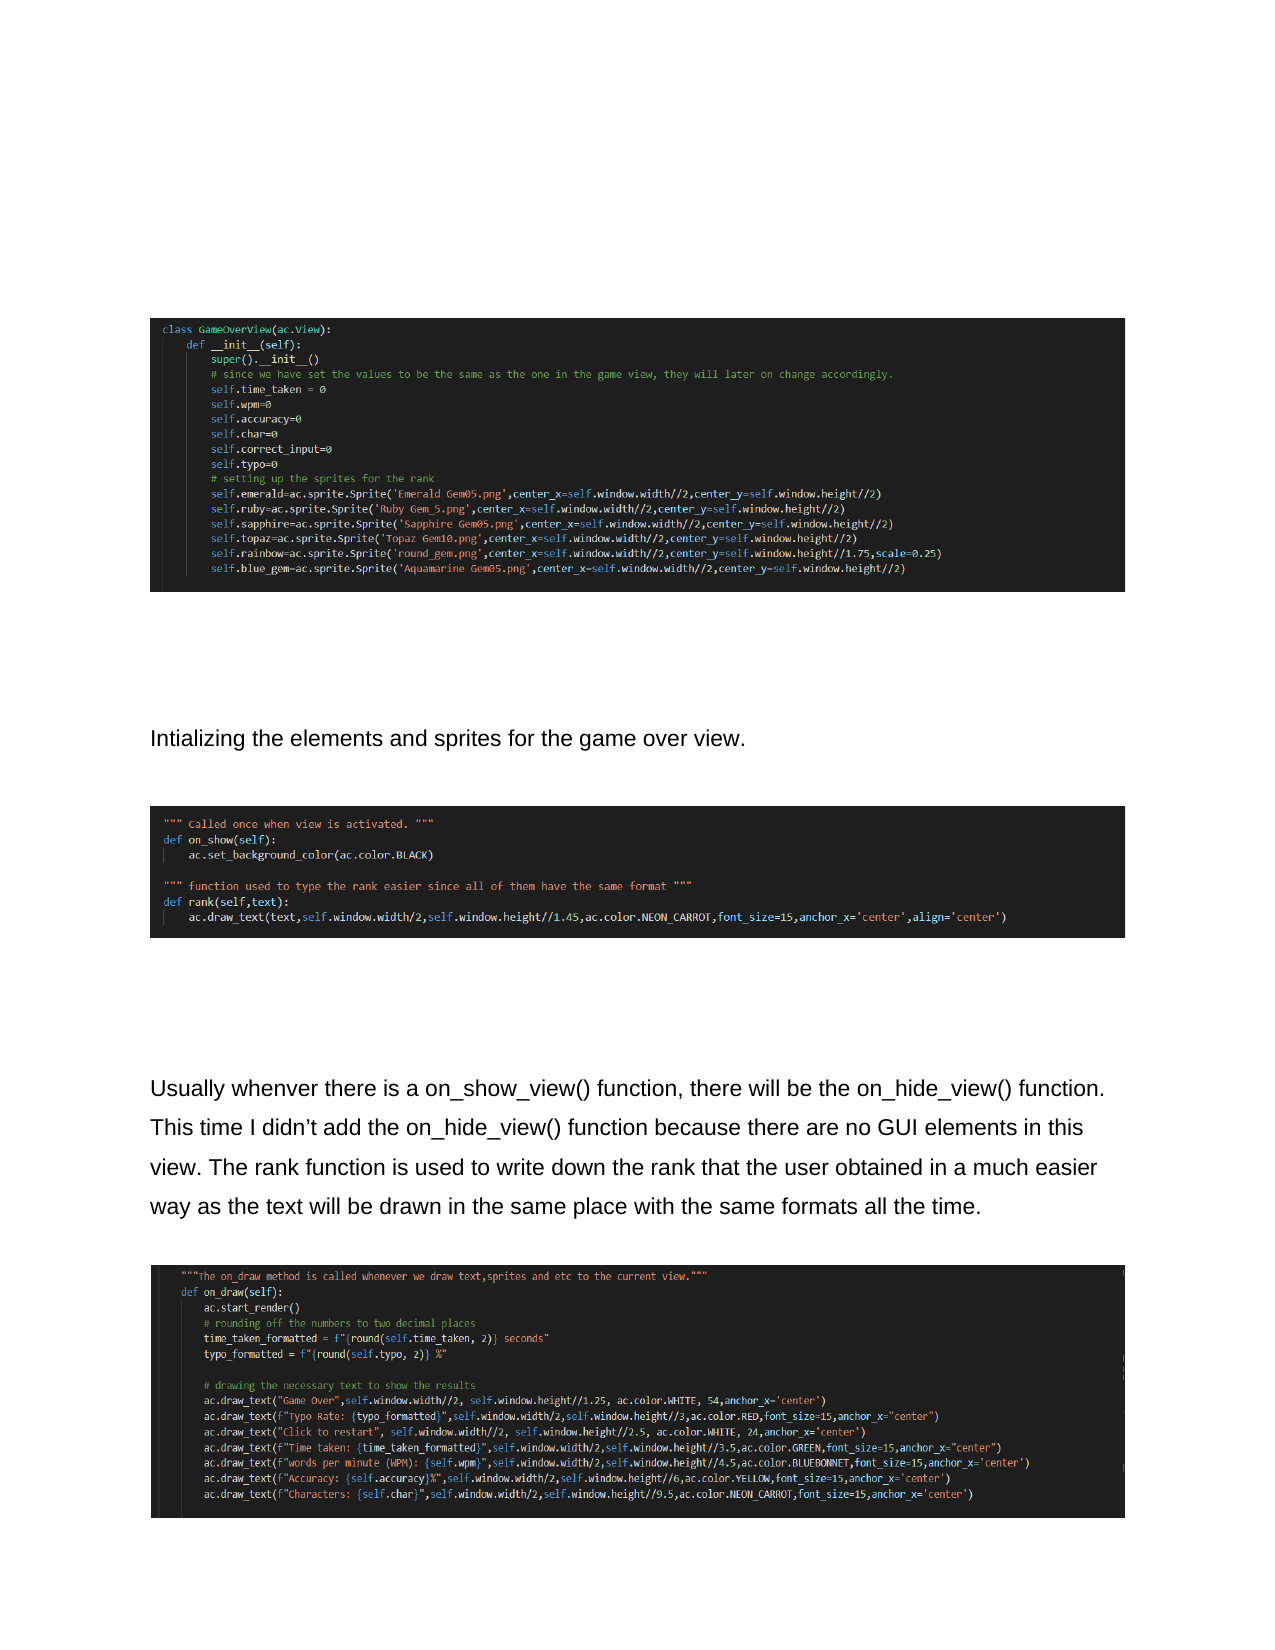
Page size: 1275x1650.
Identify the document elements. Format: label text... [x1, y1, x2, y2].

picture [150, 318, 1125, 592]
picture [151, 1265, 1125, 1518]
picture [150, 806, 1125, 938]
text Intializing the elements and sprites for the game over view. [150, 724, 1125, 751]
text Usually whenver there is a on_show_view() function, there will be the on_hide_view() function. This time I didn’t add the on_hide_view() function because there are no GUI elements in this view. The rank function is used to write down the rank that the user obtained in a much easier way as the text will be drawn in the same place with the same formats all the time. [150, 1074, 1125, 1219]
